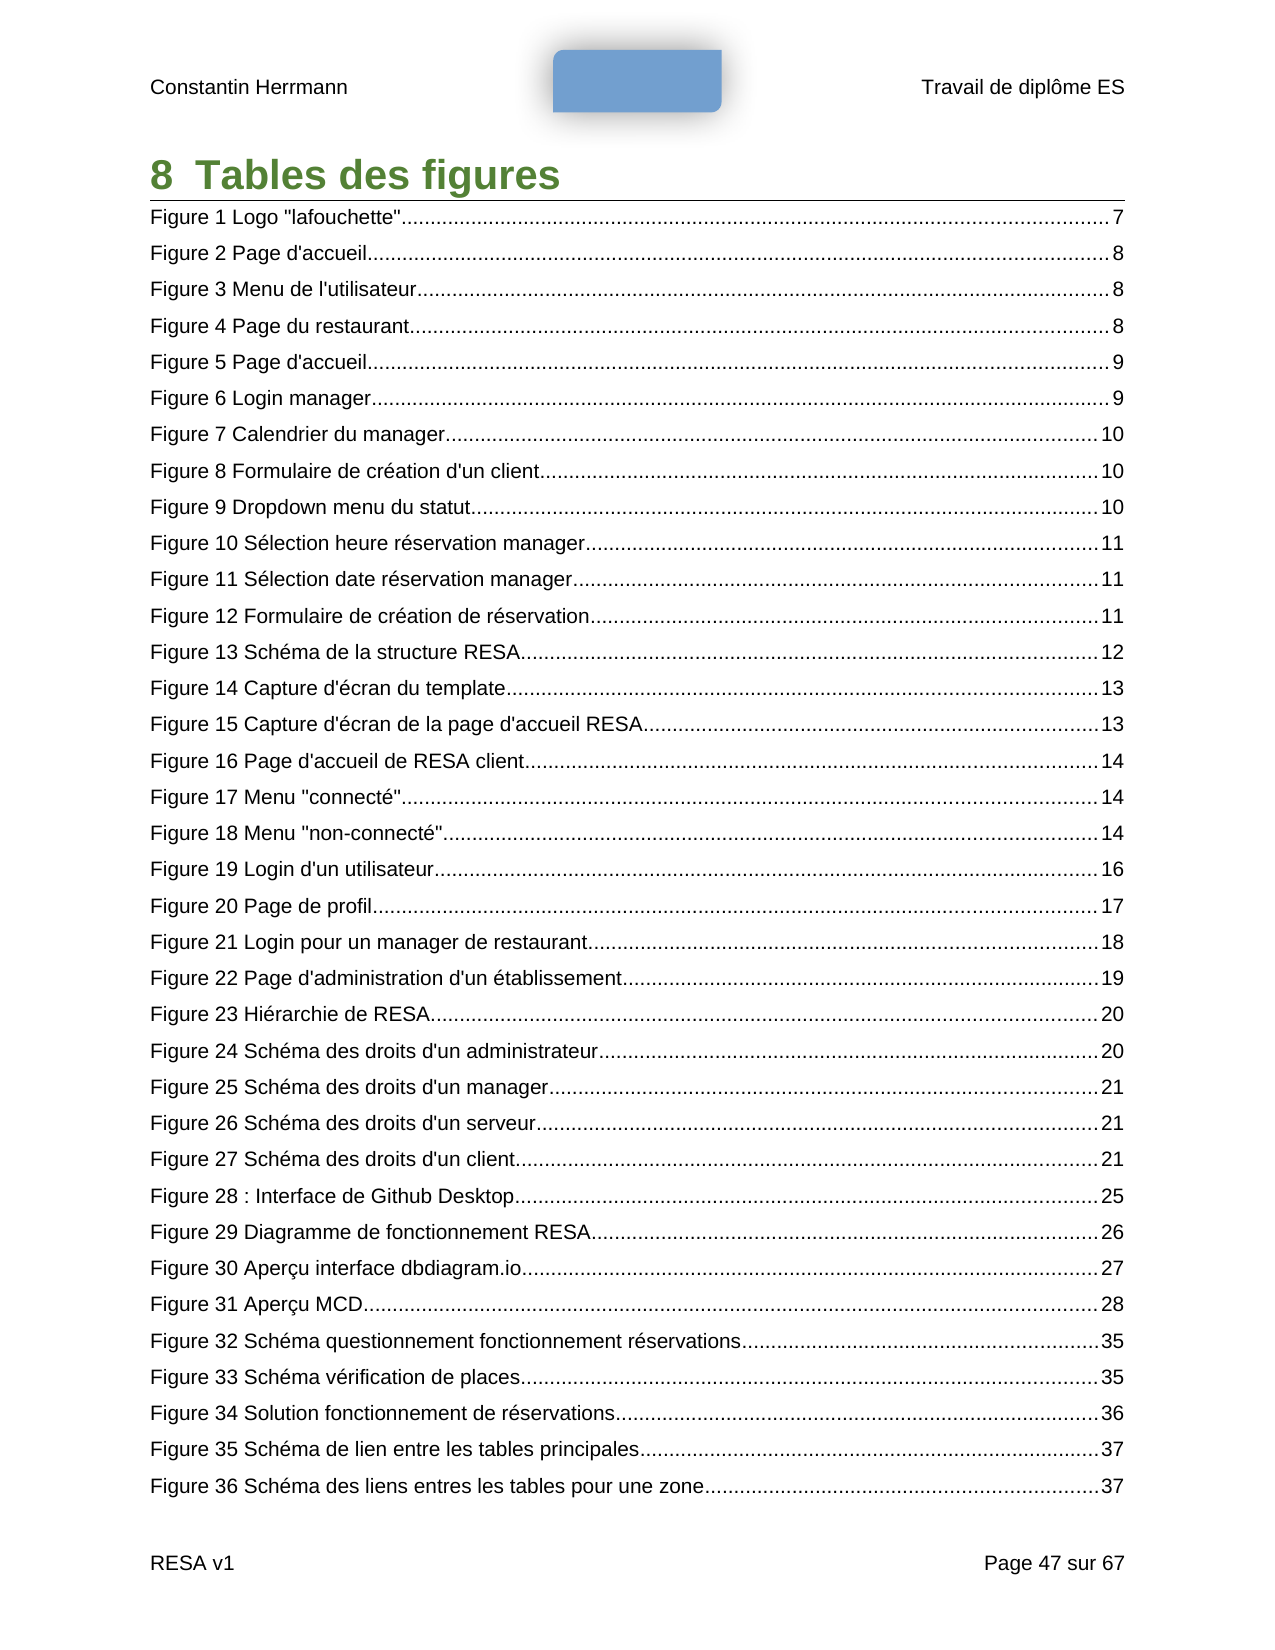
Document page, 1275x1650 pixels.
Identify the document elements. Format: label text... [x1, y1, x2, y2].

text Figure 31 Aperçu MCD 28 [150, 1292, 1125, 1316]
text Figure 33 Schéma vérification de places 35 [150, 1365, 1125, 1389]
text Figure 15 Capture d'écran de la page d'accueil RESA 13 [150, 712, 1125, 736]
text Figure 6 Login manager 9 [150, 386, 1125, 410]
text Figure 26 Schéma des droits d'un serveur 21 [150, 1111, 1125, 1135]
text Figure 32 Schéma questionnement fonctionnement réservations 35 [150, 1328, 1125, 1352]
text Figure 9 Dropdown menu du statut 10 [150, 495, 1125, 519]
text Figure 22 Page d'administration d'un établissement 19 [150, 966, 1125, 990]
text Figure 19 Login d'un utilisateur 16 [150, 857, 1125, 881]
text Figure 27 Schéma des droits d'un client 21 [150, 1147, 1125, 1171]
text Figure 5 Page d'accueil 9 [150, 350, 1125, 374]
text Figure 17 Menu "connecté" 14 [150, 785, 1125, 809]
text Figure 4 Page du restaurant 8 [150, 313, 1125, 337]
text Figure 2 Page d'accueil 8 [150, 241, 1125, 265]
text Figure 1 Logo "lafouchette" 7 [150, 205, 1125, 229]
text Figure 35 Schéma de lien entre les tables principales 37 [150, 1437, 1125, 1461]
text Figure 13 Schéma de la structure RESA 12 [150, 640, 1125, 664]
text Figure 12 Formulaire de création de réservation 11 [150, 603, 1125, 627]
text Figure 25 Schéma des droits d'un manager 21 [150, 1075, 1125, 1099]
text Figure 11 Sélection date réservation manager 11 [150, 567, 1125, 591]
text Figure 10 Sélection heure réservation manager 11 [150, 531, 1125, 555]
text Figure 28 : Interface de Github Desktop 25 [150, 1183, 1125, 1207]
text Figure 18 Menu "non-connecté" 14 [150, 821, 1125, 845]
text Figure 36 Schéma des liens entres les tables pour une zone 37 [150, 1473, 1125, 1497]
text Figure 21 Login pour un manager de restaurant 18 [150, 930, 1125, 954]
text Figure 8 Formulaire de création d'un client 10 [150, 458, 1125, 482]
subtitle Tables des figures [150, 150, 1125, 200]
text Figure 7 Calendrier du manager 10 [150, 422, 1125, 446]
text Figure 34 Solution fonctionnement de réservations 36 [150, 1401, 1125, 1425]
text Figure 20 Page de profil 17 [150, 893, 1125, 917]
text Figure 23 Hiérarchie de RESA 20 [150, 1002, 1125, 1026]
text Figure 3 Menu de l'utilisateur 8 [150, 277, 1125, 301]
text Figure 29 Diagramme de fonctionnement RESA 26 [150, 1220, 1125, 1244]
text Figure 14 Capture d'écran du template 13 [150, 676, 1125, 700]
text Figure 30 Aperçu interface dbdiagram.io 27 [150, 1256, 1125, 1280]
text Figure 24 Schéma des droits d'un administrateur 20 [150, 1038, 1125, 1062]
text Figure 16 Page d'accueil de RESA client 14 [150, 748, 1125, 772]
